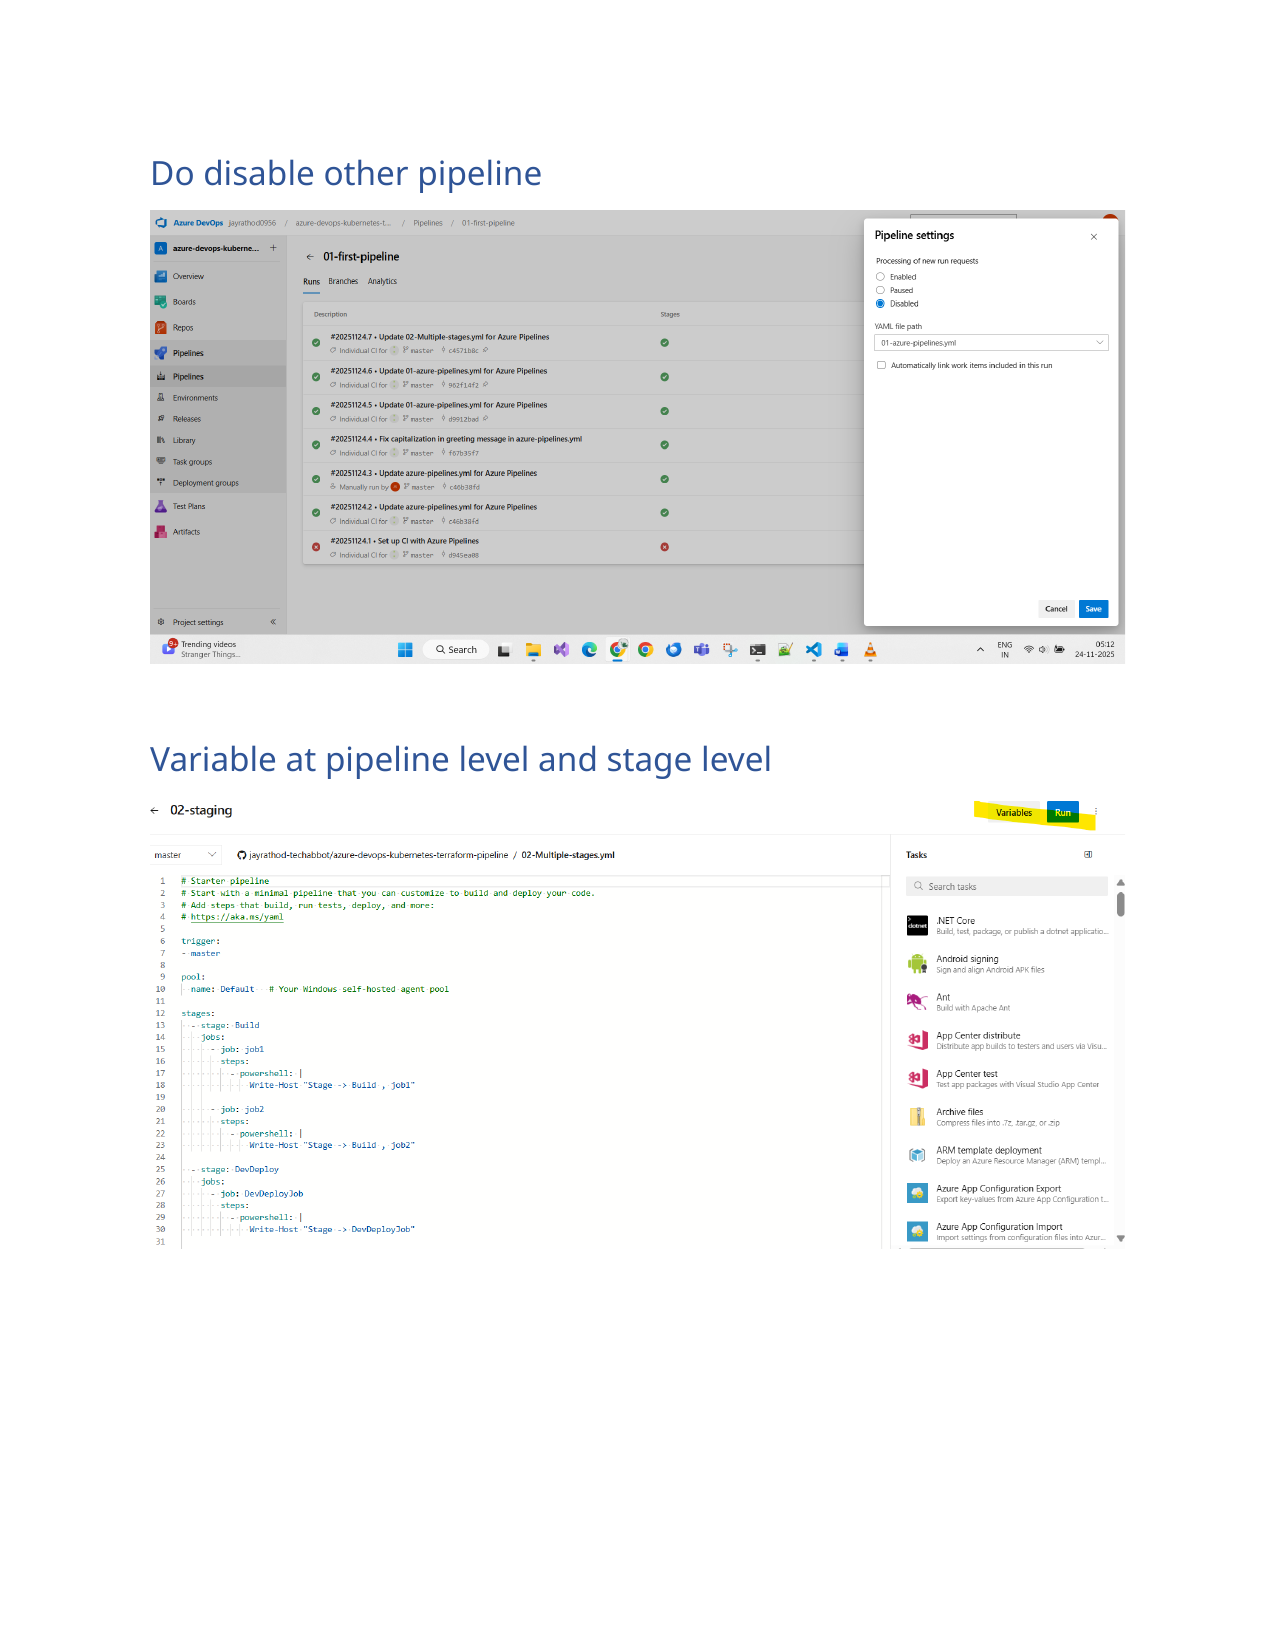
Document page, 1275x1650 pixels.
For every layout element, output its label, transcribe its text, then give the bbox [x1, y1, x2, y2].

picture [150, 796, 1125, 1249]
subtitle Variable at pipeline level and stage level [150, 736, 1125, 781]
subtitle Do disable other pipeline [150, 150, 1125, 195]
picture [150, 210, 1125, 664]
